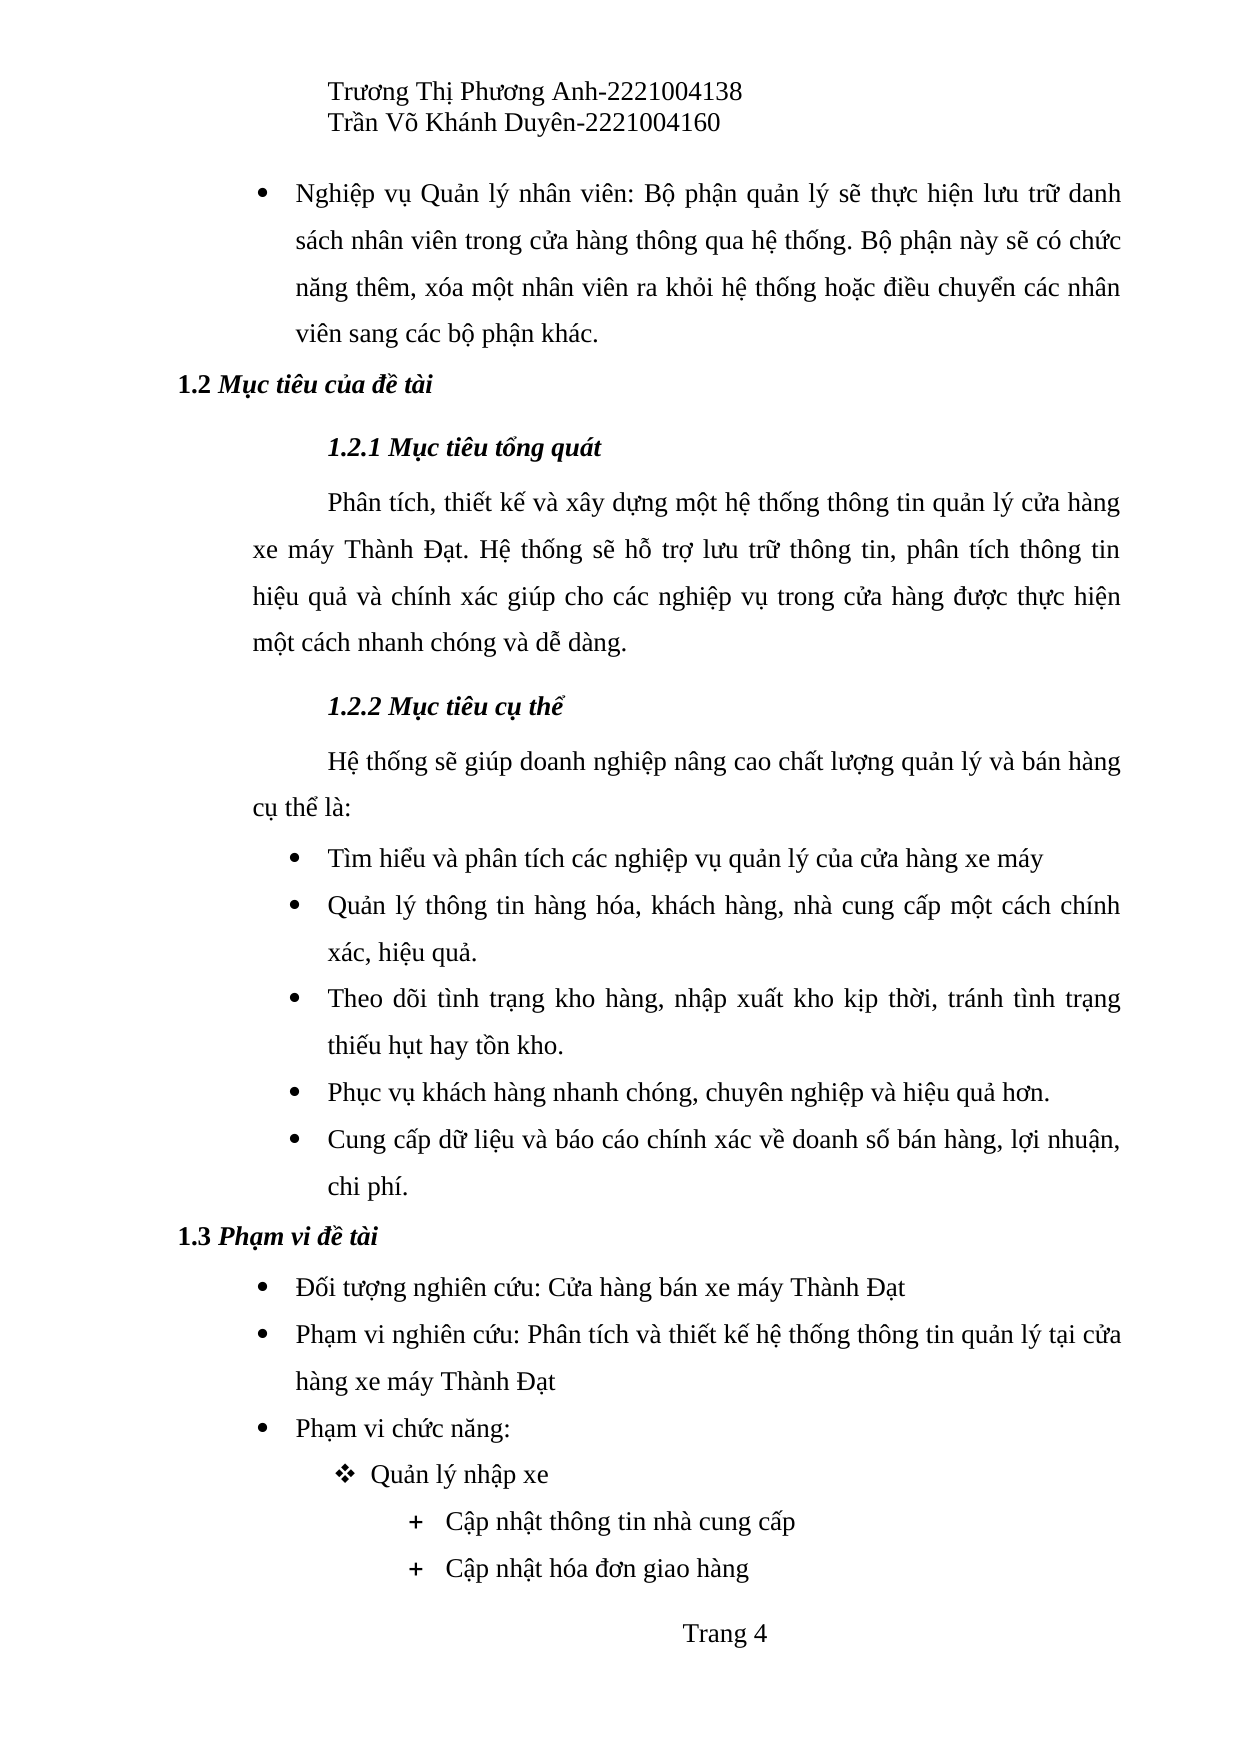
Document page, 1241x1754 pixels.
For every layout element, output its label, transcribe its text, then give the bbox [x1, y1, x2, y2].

list Theo dõi tình trạng kho hàng, nhập xuất kho kịp thời, tránh tình trạng thiếu hụt hay tồn kho. [290, 983, 1122, 1061]
list Phục vụ khách hàng nhanh chóng, chuyên nghiệp và hiệu quả hơn. [290, 1076, 1122, 1107]
list Cập nhật hóa đơn giao hàng [408, 1552, 1122, 1583]
list Phạm vi nghiên cứu: Phân tích và thiết kế hệ thống thông tin quản lý tại cửa hàng xe máy Thành Đạt [258, 1318, 1122, 1396]
list Cung cấp dữ liệu và báo cáo chính xác về doanh số bán hàng, lợi nhuận, chi phí. [290, 1123, 1122, 1201]
text Phân tích, thiết kế và xây dựng một hệ thống thông tin quản lý cửa hàng xe máy Thành Đạt. Hệ thống sẽ hỗ trợ lưu trữ thông tin, phân tích thông tin hiệu quả và chính xác giúp cho các nghiệp vụ trong cửa hàng được thực hiện một cách nhanh chóng và dễ dàng. [252, 486, 1122, 658]
list Phạm vi chức năng: [258, 1412, 1122, 1443]
list Cập nhật thông tin nhà cung cấp [408, 1505, 1122, 1537]
list Nghiệp vụ Quản lý nhân viên: Bộ phận quản lý sẽ thực hiện lưu trữ danh sách nhân viên trong cửa hàng thông qua hệ thống. Bộ phận này sẽ có chức năng thêm, xóa một nhân viên ra khỏi hệ thống hoặc điều chuyển các nhân viên sang các bộ phận khác. [258, 177, 1122, 348]
subtitle Mục tiêu tổng quát [252, 431, 1122, 463]
text Hệ thống sẽ giúp doanh nghiệp nâng cao chất lượng quản lý và bán hàng cụ thể là: [252, 745, 1122, 823]
subtitle Mục tiêu cụ thể [252, 690, 1122, 721]
list Tìm hiểu và phân tích các nghiệp vụ quản lý của cửa hàng xe máy [290, 842, 1122, 873]
subtitle Phạm vi đề tài [177, 1221, 1122, 1252]
list Quản lý nhập xe [333, 1458, 1122, 1490]
list Đối tượng nghiên cứu: Cửa hàng bán xe máy Thành Đạt [258, 1271, 1122, 1303]
subtitle Mục tiêu của đề tài [177, 368, 1122, 399]
list Quản lý thông tin hàng hóa, khách hàng, nhà cung cấp một cách chính xác, hiệu quả. [290, 889, 1122, 967]
